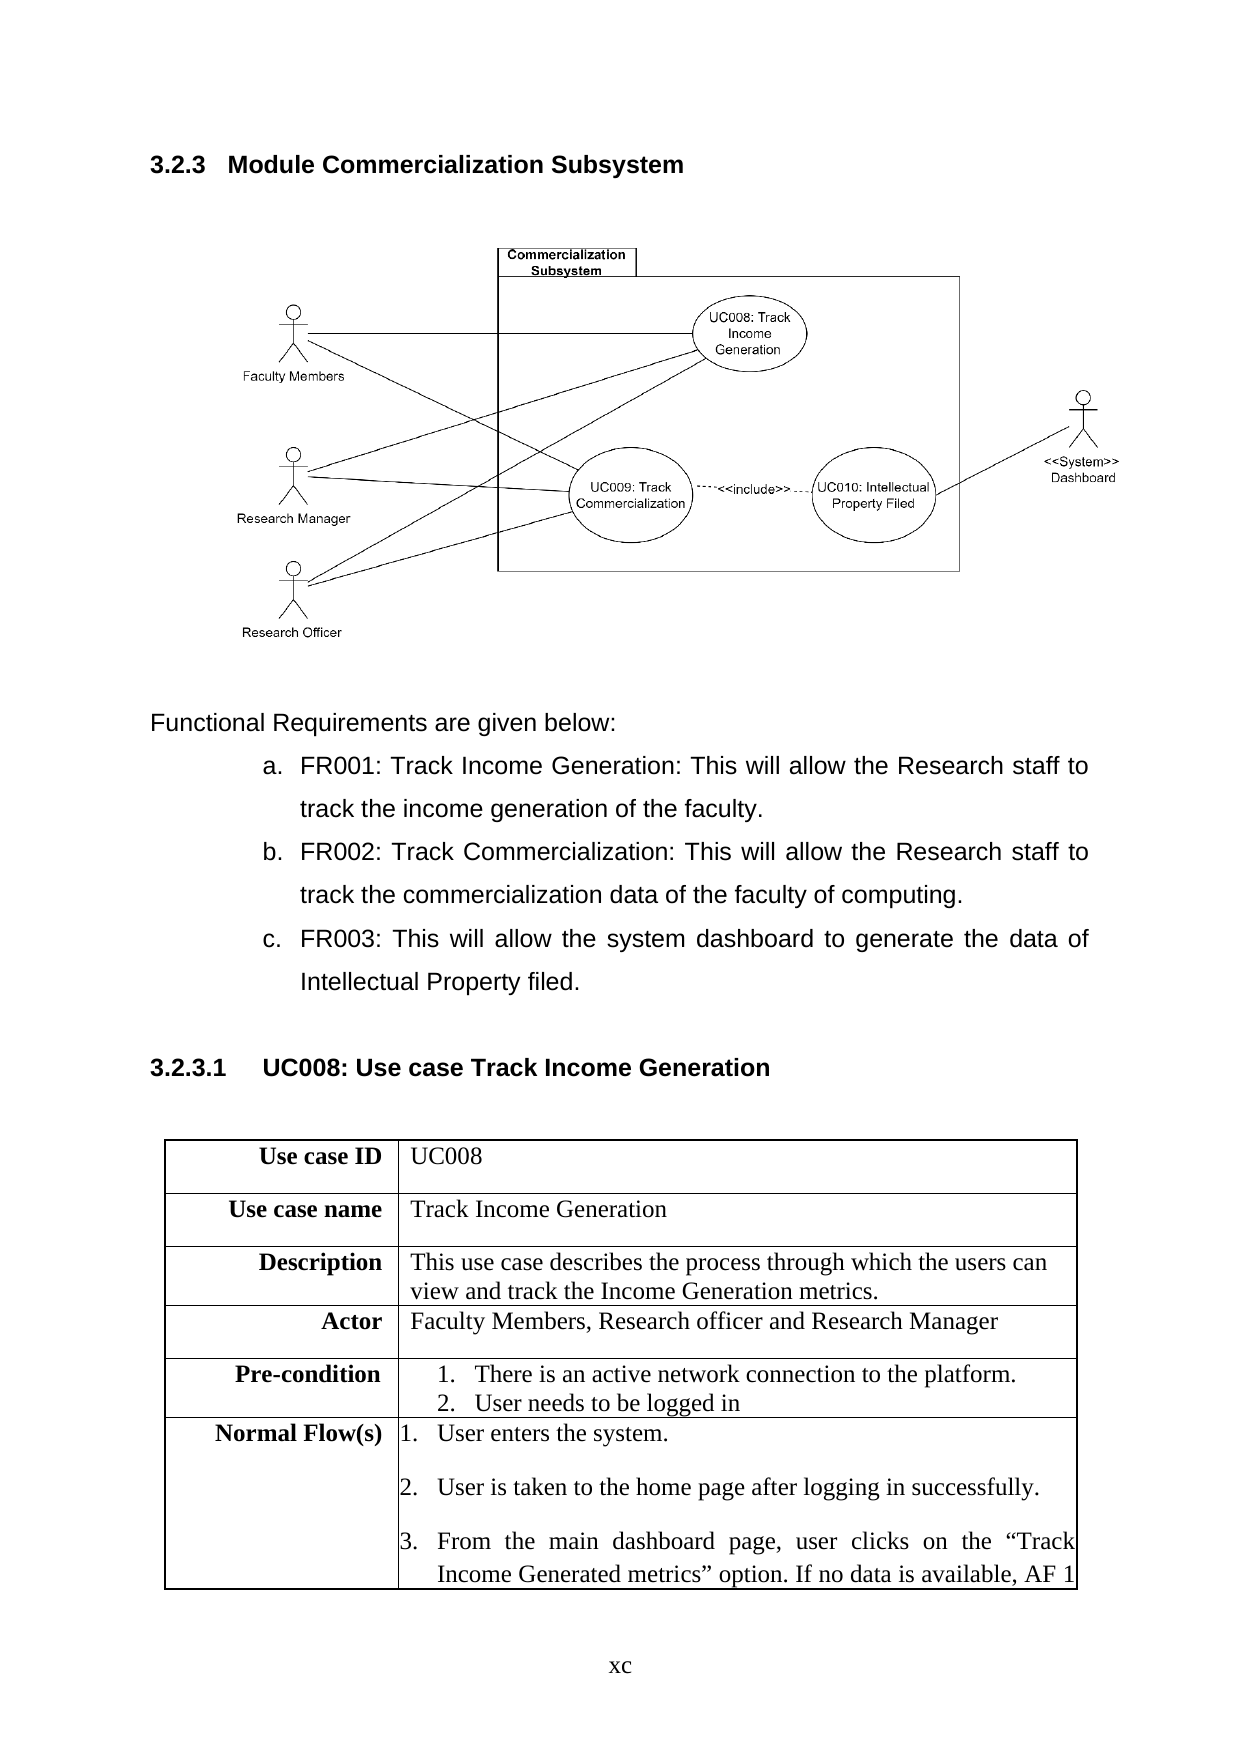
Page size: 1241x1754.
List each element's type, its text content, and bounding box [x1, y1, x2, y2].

list Functional Requirements are given below: [150, 708, 1090, 737]
list UC008: Use case Track Income Generation [150, 1053, 1090, 1082]
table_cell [399, 1418, 1076, 1588]
table_cell Pre-condition [166, 1359, 398, 1417]
table_cell Track Income Generation [399, 1194, 1076, 1246]
list FR001: Track Income Generation: This will allow the Research staff to track the income generation of the faculty. [262, 751, 1090, 823]
list FR002: Track Commercialization: This will allow the Research staff to track the commercialization data of the faculty of computing. [262, 837, 1090, 909]
table_cell Use case name [166, 1194, 398, 1246]
table_header Use case ID [166, 1141, 398, 1192]
table_cell This use case describes the process through which the users can view and track the Income Generation metrics. [399, 1247, 1076, 1304]
table_cell Normal Flow(s) [166, 1418, 398, 1588]
list FR003: This will allow the system dashboard to generate the data of Intellectual Property filed. [262, 924, 1090, 996]
table_cell There is an active network connection to the platform. User needs to be logged in [399, 1359, 1076, 1417]
list Module Commercialization Subsystem [150, 150, 1090, 179]
picture [227, 236, 1132, 651]
table_cell Actor [166, 1306, 398, 1358]
table_header UC008 [399, 1141, 1076, 1192]
table_cell Description [166, 1247, 398, 1304]
table_cell Faculty Members, Research officer and Research Manager [399, 1306, 1076, 1358]
